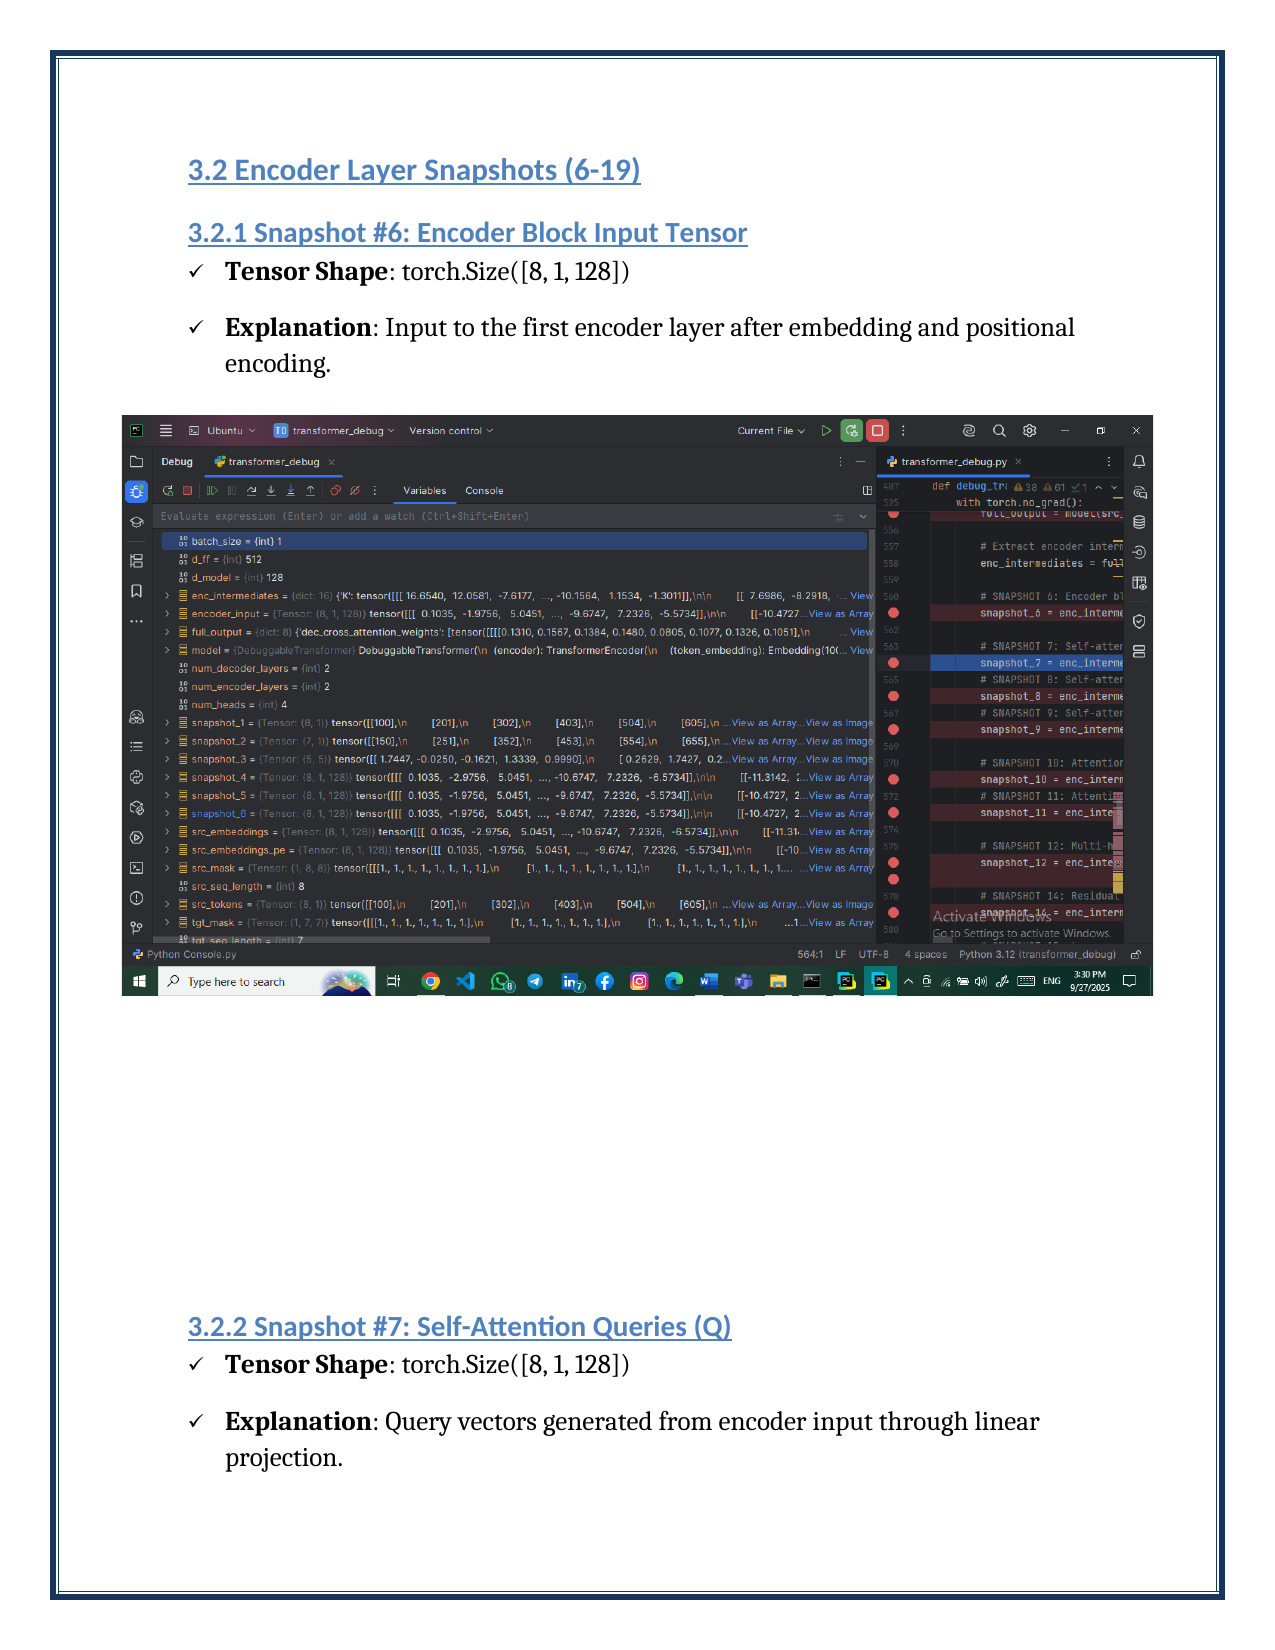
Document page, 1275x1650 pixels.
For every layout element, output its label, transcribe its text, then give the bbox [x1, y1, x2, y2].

list Explanation: Query vectors generated from encoder input through linear projection. [187, 1406, 1087, 1473]
list Tensor Shape: torch.Size([8, 1, 128]) [187, 1349, 1087, 1381]
subtitle 3.2 Encoder Layer Snapshots (6-19) [187, 150, 1087, 188]
list Tensor Shape: torch.Size([8, 1, 128]) [187, 256, 1087, 287]
subtitle 3.2.1 Snapshot #6: Encoder Block Input Tensor [187, 214, 1087, 250]
picture [121, 415, 1154, 996]
subtitle 3.2.2 Snapshot #7: Self-Attention Queries (Q) [187, 1308, 1087, 1344]
list Explanation: Input to the first encoder layer after embedding and positional encoding. [187, 312, 1087, 379]
